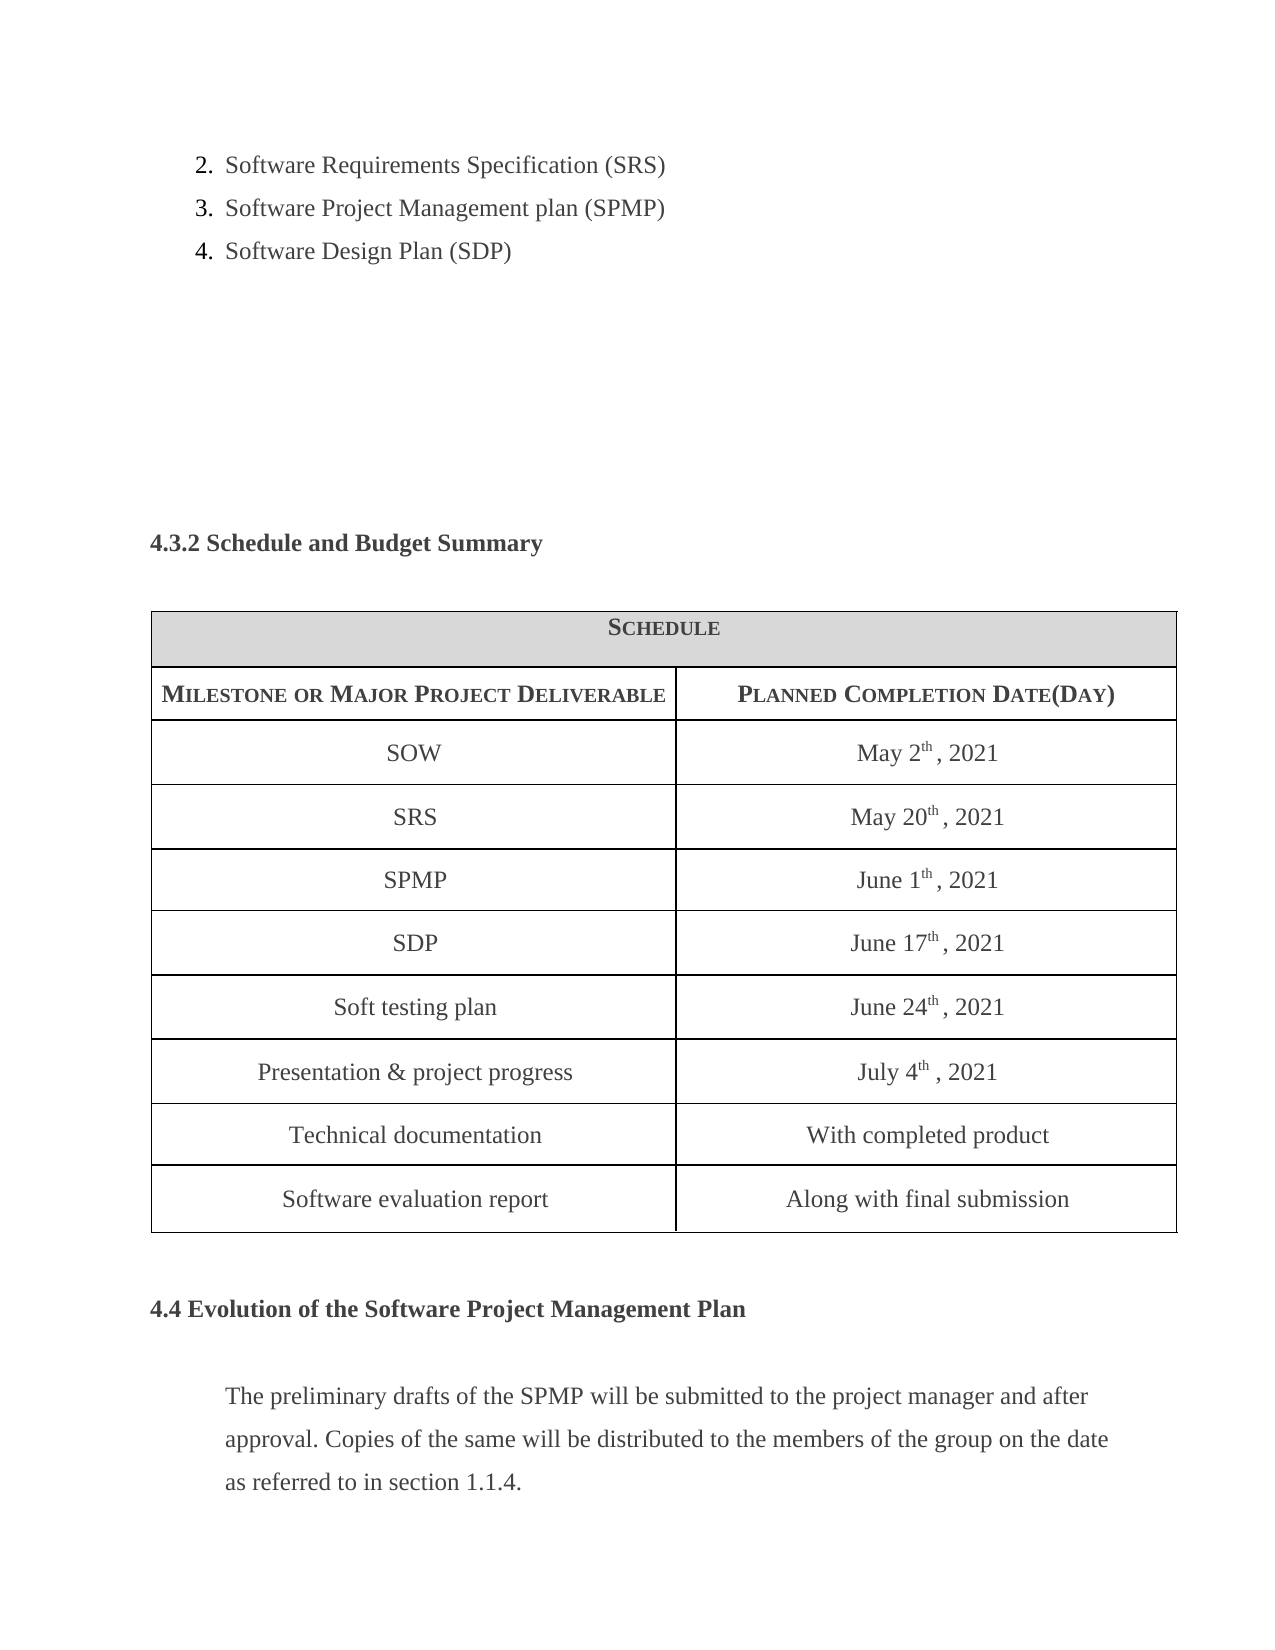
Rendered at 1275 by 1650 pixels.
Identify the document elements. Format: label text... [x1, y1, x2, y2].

table_cell Presentation & project progress [152, 1040, 675, 1103]
table_cell June 1th , 2021 [677, 850, 1176, 909]
subtitle 4.4 Evolution of the Software Project Management Plan [150, 1294, 1125, 1323]
text The preliminary drafts of the SPMP will be submitted to the project manager and after approval. Copies of the same will be distributed to the members of the group on the date as referred to in section 1.1.4. [225, 1381, 1122, 1496]
list Software Requirements Specification (SRS) [0, 150, 1125, 179]
table_cell July 4th , 2021 [677, 1040, 1176, 1103]
table_cell SDP [152, 911, 675, 974]
table_cell Milestone or Major Project Deliverable [152, 668, 675, 719]
table_cell May 20th , 2021 [677, 785, 1176, 848]
table_cell With completed product [677, 1104, 1176, 1164]
table_cell Technical documentation [152, 1104, 675, 1164]
table_header Schedule [152, 612, 1176, 666]
table_cell SOW [152, 721, 675, 784]
table_cell Software evaluation report [152, 1166, 675, 1231]
table_cell Planned Completion Date(Day) [677, 668, 1176, 719]
table_cell May 2th , 2021 [677, 721, 1176, 784]
subtitle 4.3.2 Schedule and Budget Summary [150, 528, 1125, 557]
table_cell Along with final submission [677, 1166, 1176, 1231]
list Software Project Management plan (SPMP) [0, 193, 1125, 222]
list Software Design Plan (SDP) [0, 236, 1125, 265]
table_cell SRS [152, 785, 675, 848]
table_cell Soft testing plan [152, 976, 675, 1038]
table_cell June 24th , 2021 [677, 976, 1176, 1038]
table_cell SPMP [152, 850, 675, 909]
table_cell June 17th , 2021 [677, 911, 1176, 974]
